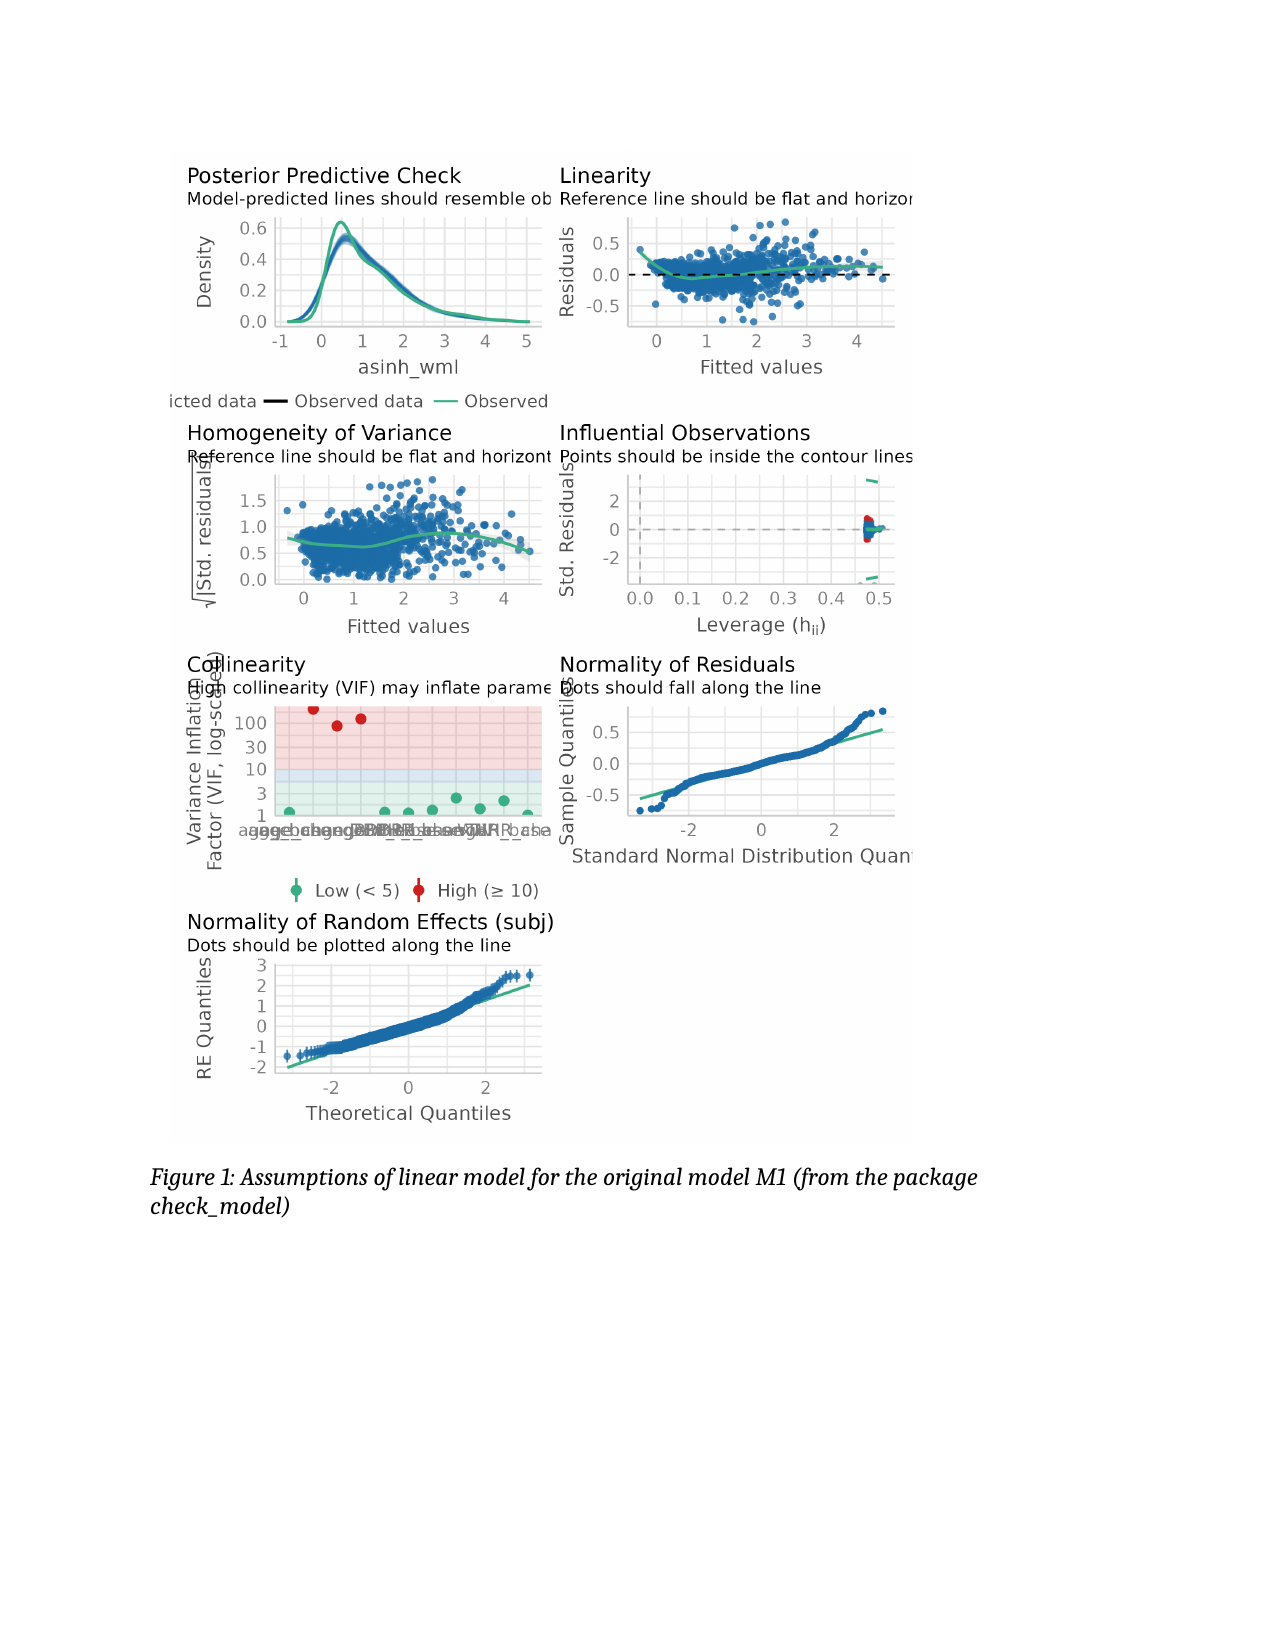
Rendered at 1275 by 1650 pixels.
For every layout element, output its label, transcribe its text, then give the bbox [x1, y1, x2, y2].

picture [168, 150, 913, 1142]
text Figure 1: Assumptions of linear model for the original model M1 (from the package check_model) [150, 1163, 1125, 1220]
